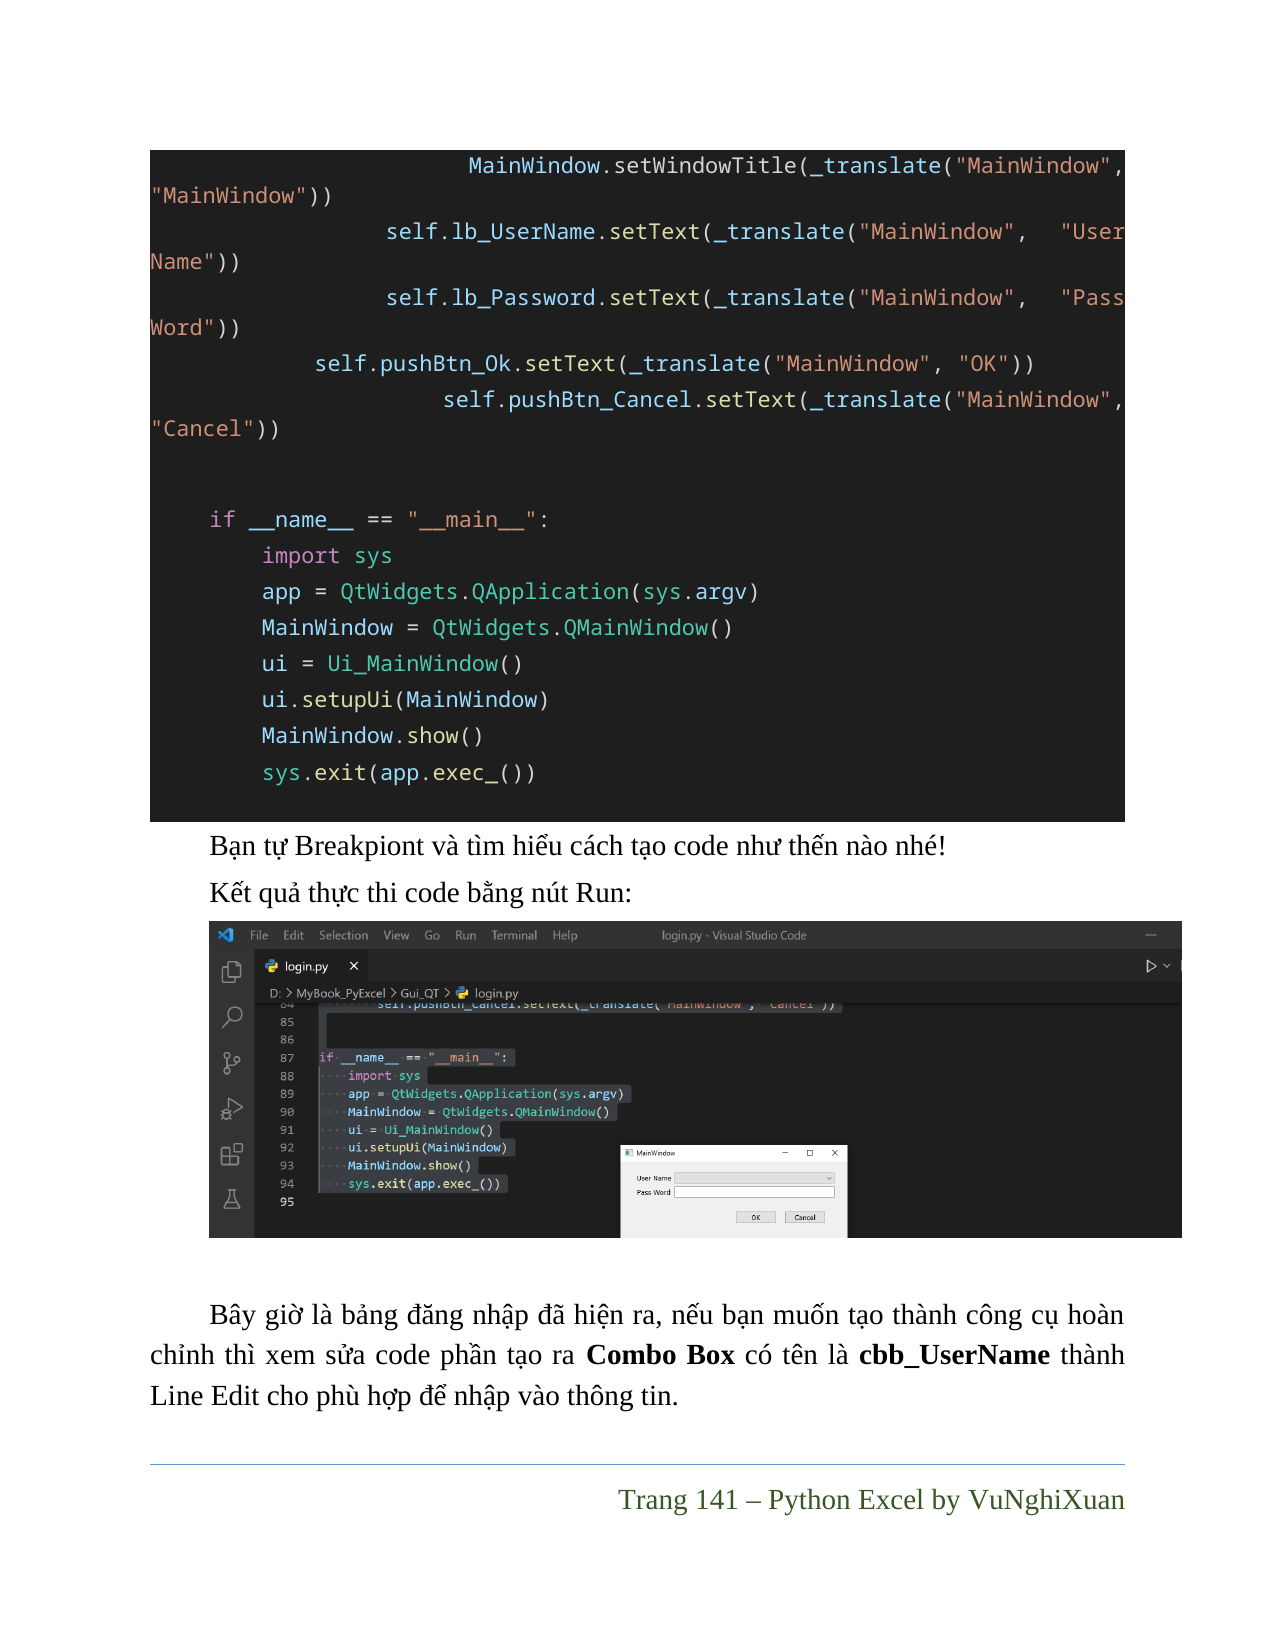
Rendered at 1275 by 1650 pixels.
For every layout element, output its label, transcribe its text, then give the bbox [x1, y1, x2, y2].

text Bạn tự Breakpiont và tìm hiểu cách tạo code như thến nào nhé! [150, 828, 1125, 862]
text import sys [150, 540, 1125, 570]
text MainWindow.setWindowTitle(_translate("MainWindow", "MainWindow")) [150, 150, 1125, 209]
text sys.exit(app.exec_()) [150, 756, 1125, 786]
picture [209, 921, 1182, 1238]
text ui = Ui_MainWindow() [150, 648, 1125, 678]
text ui.setupUi(MainWindow) [150, 684, 1125, 714]
text MainWindow = QtWidgets.QMainWindow() [150, 612, 1125, 642]
text self.pushBtn_Ok.setText(_translate("MainWindow", "OK")) [150, 347, 1125, 377]
text MainWindow.show() [150, 720, 1125, 750]
text Bây giờ là bảng đăng nhập đã hiện ra, nếu bạn muốn tạo thành công cụ hoàn chỉnh thì xem sửa code phần tạo ra Combo Box có tên là cbb_UserName thành Line Edit cho phù hợp để nhập vào thông tin. [150, 1297, 1125, 1411]
text self.pushBtn_Cancel.setText(_translate("MainWindow", "Cancel")) [150, 383, 1125, 443]
text self.lb_UserName.setText(_translate("MainWindow", "User Name")) [150, 216, 1125, 275]
text self.lb_Password.setText(_translate("MainWindow", "Pass Word")) [150, 282, 1125, 341]
text if __name__ == "__main__": [150, 504, 1125, 534]
text Kết quả thực thi code bằng nút Run: [150, 875, 1125, 908]
text app = QtWidgets.QApplication(sys.argv) [150, 576, 1125, 606]
